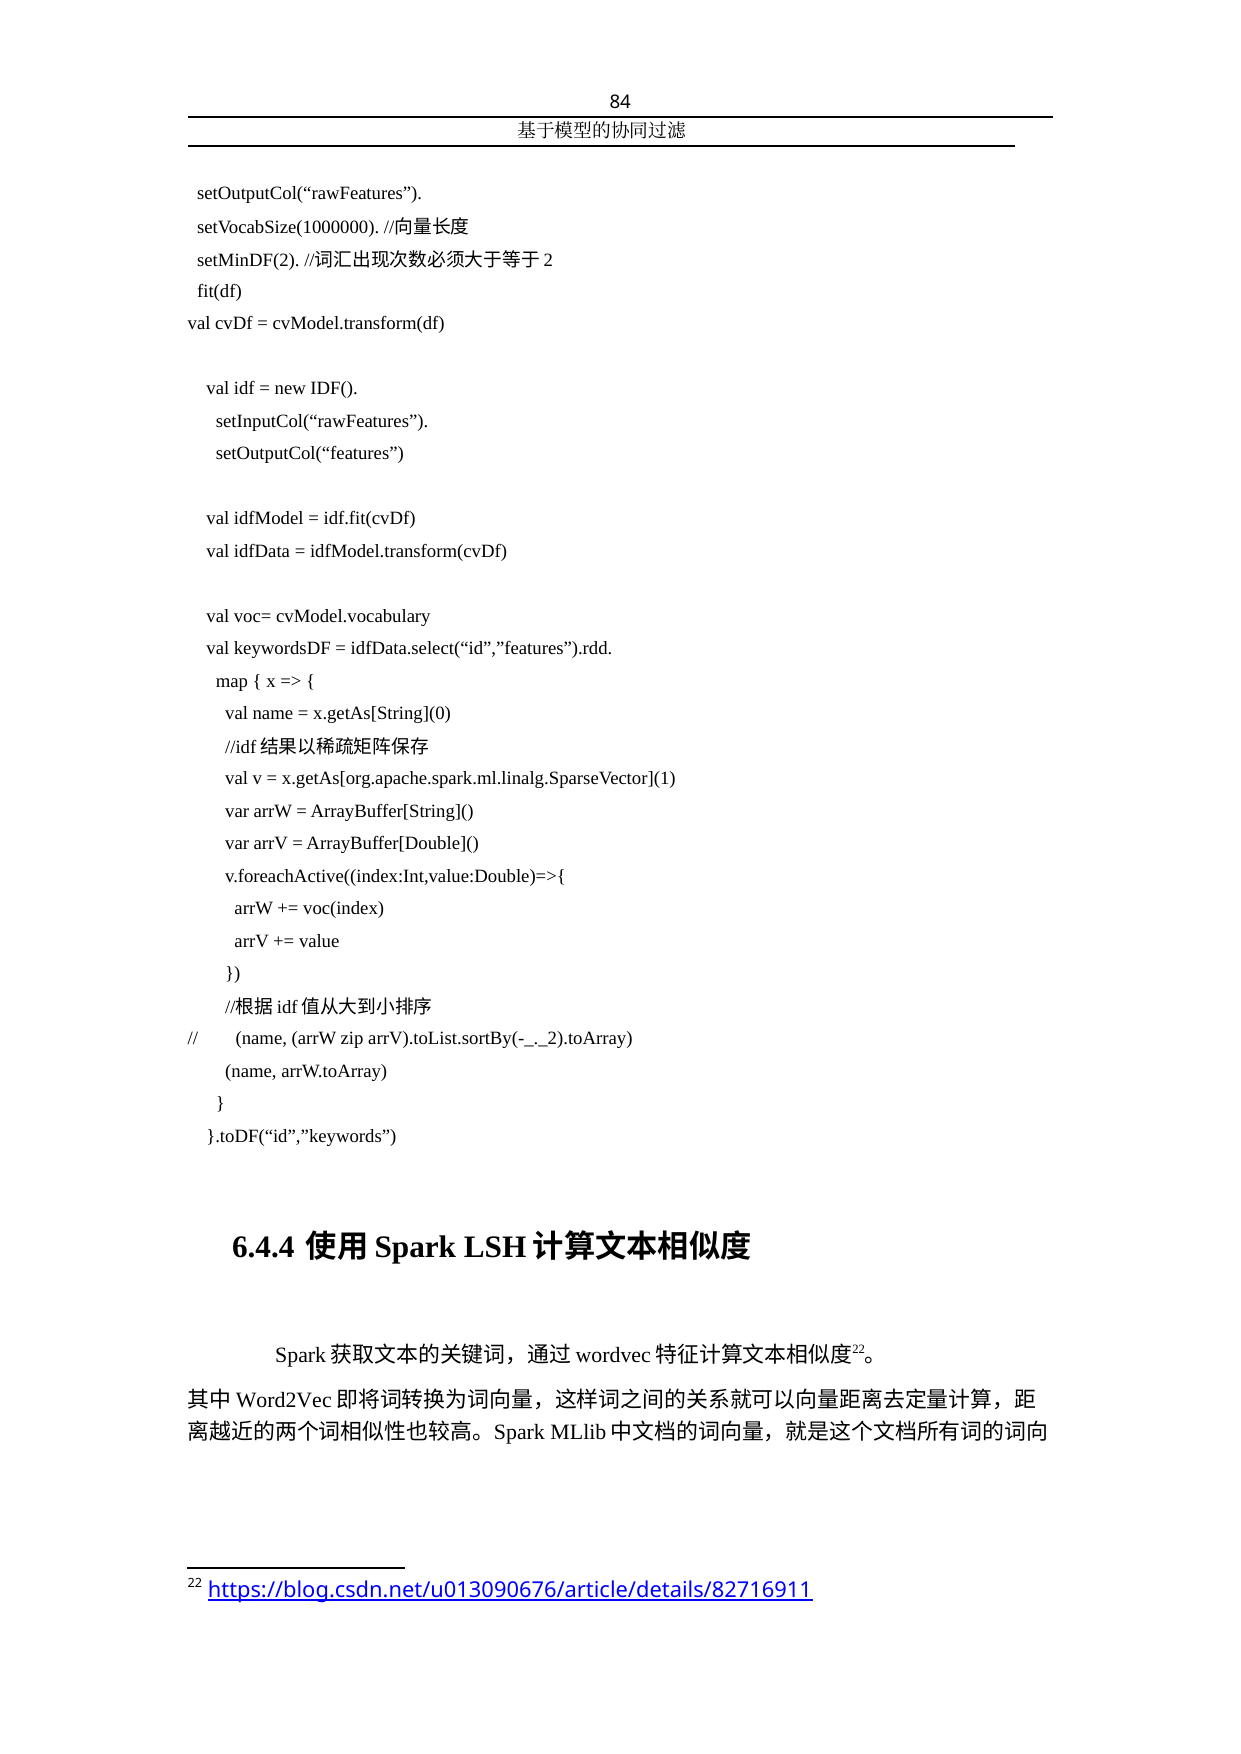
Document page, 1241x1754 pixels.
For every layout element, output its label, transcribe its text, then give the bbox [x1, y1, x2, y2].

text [187, 1381, 1053, 1479]
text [187, 177, 1053, 339]
text val idf = new IDF(). setInputCol(“rawFeatures”). setOutputCol(“features”) val idfModel = idf.fit(cvDf) val idfData = idfModel.transform(cvDf) val voc= cvModel.vocabulary val keywordsDF = idfData.select(“id”,”features”).rdd. map { x => { val name = x.getAs[String](0) //idf结果以稀疏矩阵保存 val v = x.getAs[org.apache.spark.ml.linalg.SparseVector](1) var arrW = ArrayBuffer[String]() var arrV = ArrayBuffer[Double]() v.foreachActive((index:Int,value:Double)=>{ arrW += voc(index) arrV += value }) //根据idf值从大到小排序 // (name, (arrW zip arrV).toList.sortBy(-_._2).toArray) (name, arrW.toArray) } }.toDF(“id”,”keywords”) [187, 372, 1053, 1152]
text Spark获取文本的关键词，通过wordvec特征计算文本相似度。 [231, 1336, 1053, 1369]
subtitle 使用Spark LSH计算文本相似度 [232, 1211, 1053, 1276]
